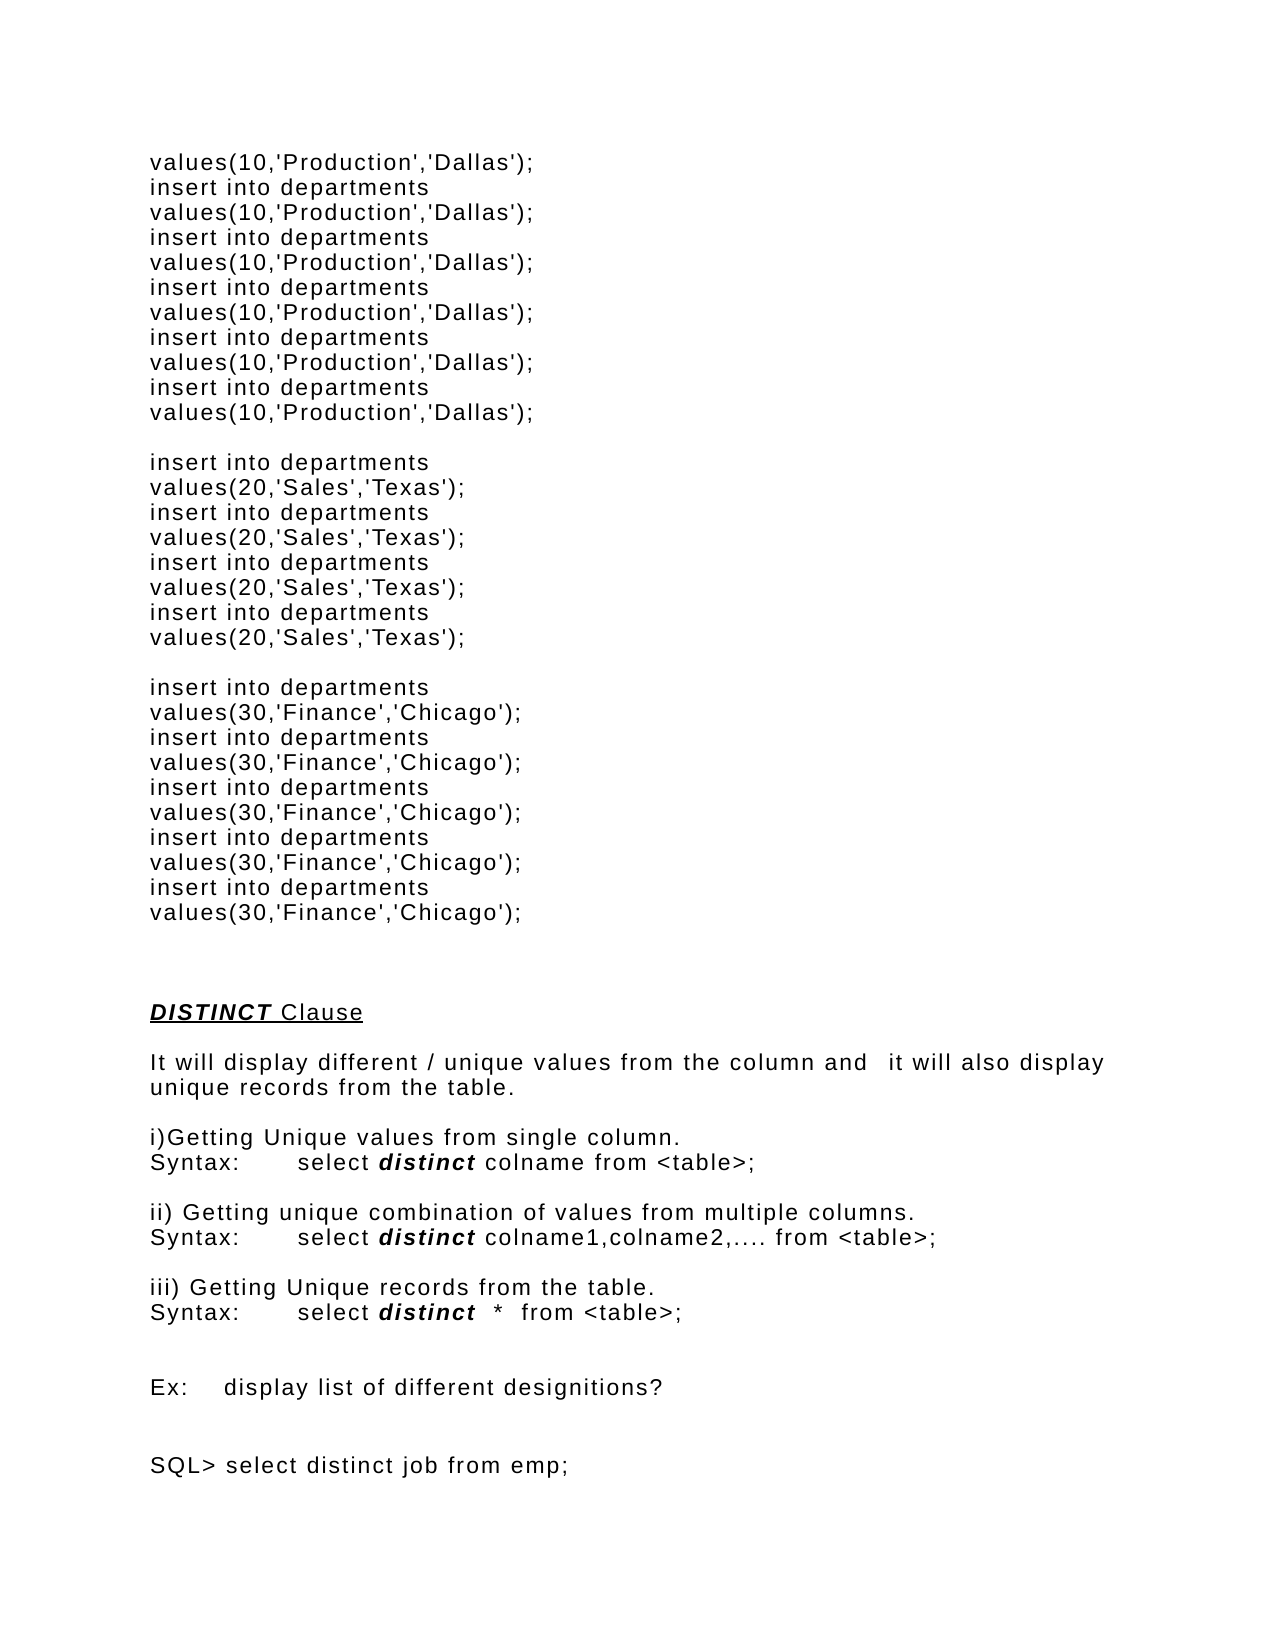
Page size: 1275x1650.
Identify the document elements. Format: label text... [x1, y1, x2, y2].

text ii) Getting unique combination of values from multiple columns. [150, 1200, 1125, 1225]
text values(30,'Finance','Chicago'); [150, 850, 1125, 875]
text insert into departments [150, 225, 1125, 250]
text insert into departments [150, 875, 1125, 900]
text insert into departments [150, 450, 1125, 475]
text values(20,'Sales','Texas'); [150, 475, 1125, 500]
text Syntax: select distinct colname from <table>; [150, 1150, 1125, 1175]
text i)Getting Unique values from single column. [150, 1125, 1125, 1150]
text values(30,'Finance','Chicago'); [150, 750, 1125, 775]
text SQL> select distinct job from emp; [150, 1453, 1125, 1478]
text insert into departments [150, 275, 1125, 300]
text values(10,'Production','Dallas'); [150, 300, 1125, 325]
text values(20,'Sales','Texas'); [150, 575, 1125, 600]
text insert into departments [150, 675, 1125, 700]
text values(30,'Finance','Chicago'); [150, 900, 1125, 925]
text Syntax: select distinct * from <table>; [150, 1300, 1125, 1325]
text DISTINCT Clause [150, 1000, 1125, 1025]
text insert into departments [150, 775, 1125, 800]
text insert into departments [150, 550, 1125, 575]
text insert into departments [150, 825, 1125, 850]
text insert into departments [150, 175, 1125, 200]
text insert into departments [150, 325, 1125, 350]
text Syntax: select distinct colname1,colname2,.... from <table>; [150, 1225, 1125, 1250]
text values(10,'Production','Dallas'); [150, 150, 1125, 175]
text It will display different / unique values from the column and it will also display unique records from the table. [150, 1050, 1125, 1100]
text values(30,'Finance','Chicago'); [150, 800, 1125, 825]
text Ex: display list of different designitions? [150, 1375, 1125, 1400]
text values(20,'Sales','Texas'); [150, 525, 1125, 550]
text values(10,'Production','Dallas'); [150, 200, 1125, 225]
text insert into departments [150, 600, 1125, 625]
text values(10,'Production','Dallas'); [150, 400, 1125, 425]
text iii) Getting Unique records from the table. [150, 1275, 1125, 1300]
text values(10,'Production','Dallas'); [150, 350, 1125, 375]
text insert into departments [150, 500, 1125, 525]
text insert into departments [150, 375, 1125, 400]
text values(30,'Finance','Chicago'); [150, 700, 1125, 725]
text values(10,'Production','Dallas'); [150, 250, 1125, 275]
text values(20,'Sales','Texas'); [150, 625, 1125, 650]
text insert into departments [150, 725, 1125, 750]
